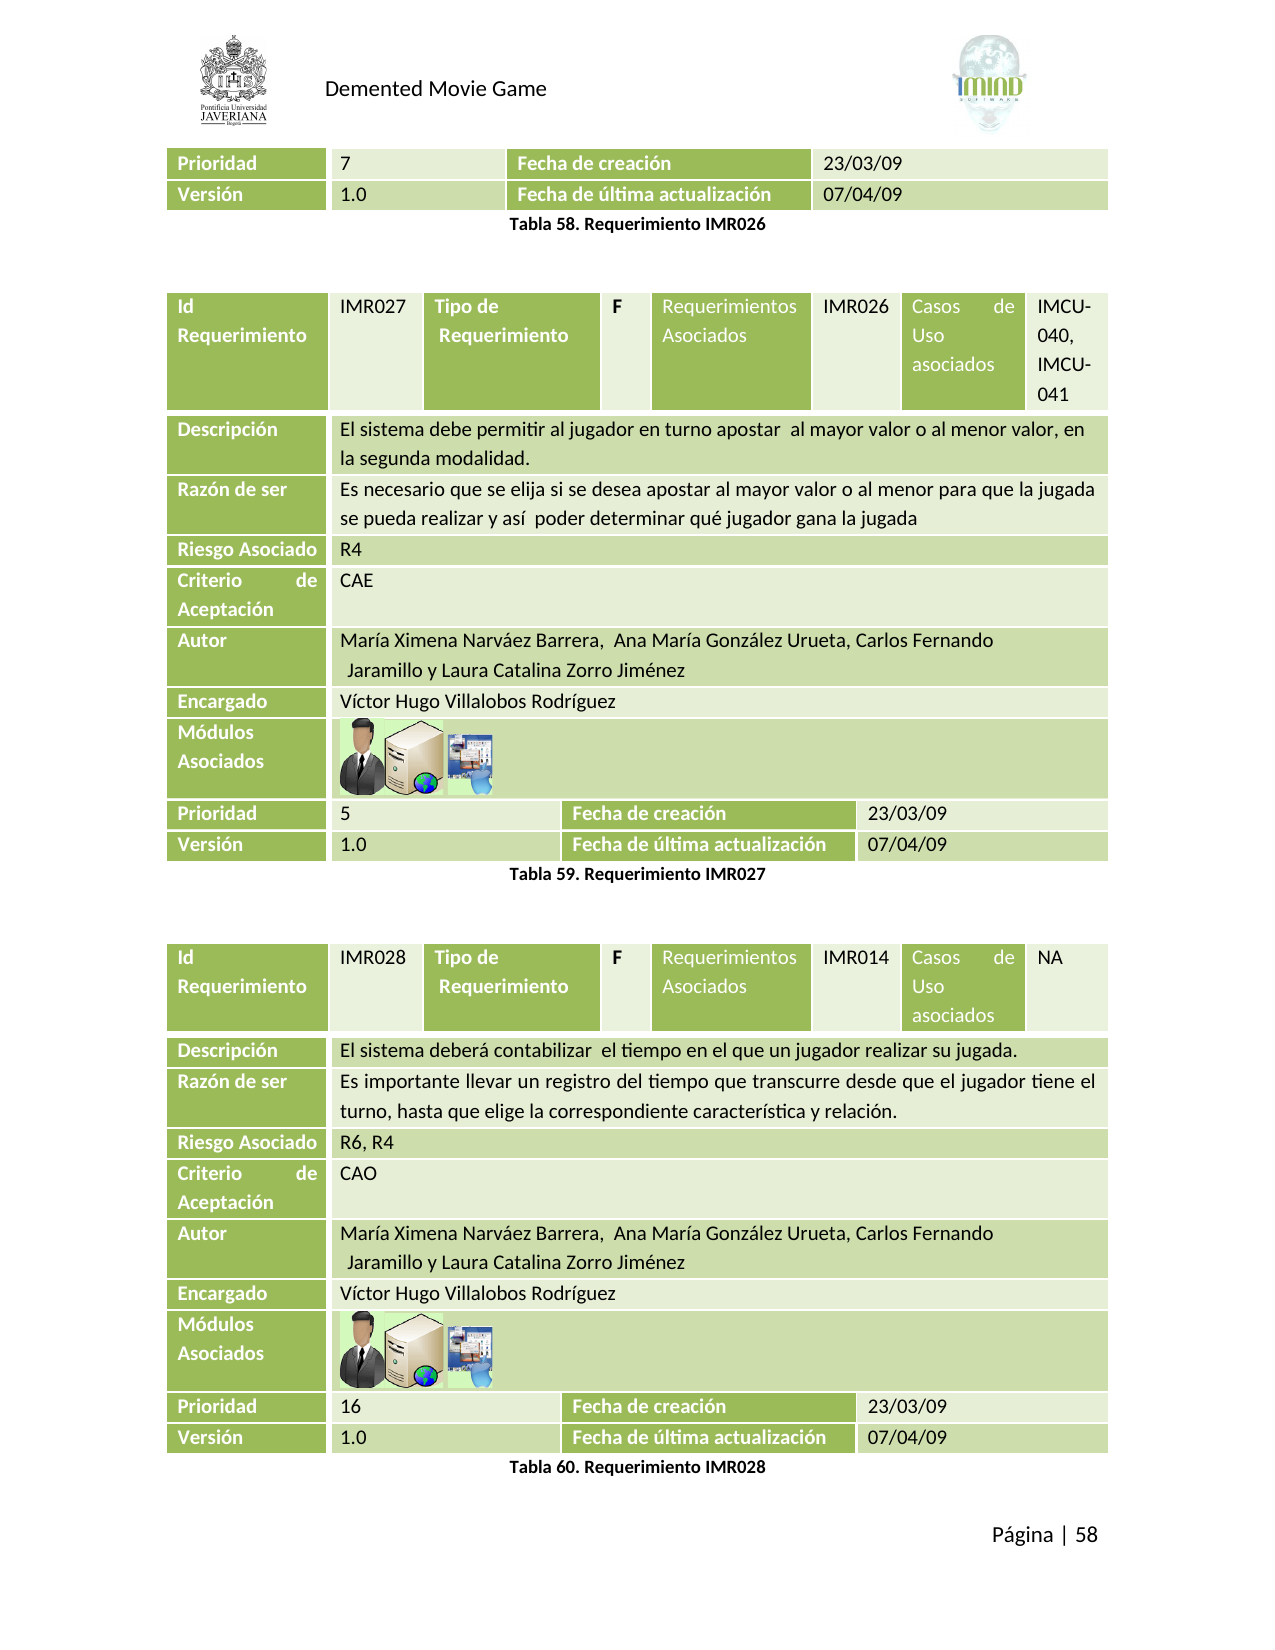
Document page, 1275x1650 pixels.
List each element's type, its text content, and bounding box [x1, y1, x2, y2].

table_cell Encargado [167, 688, 326, 717]
table_cell Versión [167, 832, 326, 861]
table_cell Es importante llevar un registro del tiempo que transcurre desde que el jugador tiene el turno, hasta que elige la correspondiente característica y relación. [332, 1069, 1108, 1127]
table_cell Descripción [167, 416, 326, 474]
table_cell Criterio de Aceptación [167, 568, 326, 626]
table_cell 7 [332, 149, 505, 179]
table_cell 1.0 [332, 832, 560, 861]
table_cell Prioridad [167, 1393, 326, 1422]
text Tabla 59. Requerimiento IMR027 [177, 863, 1098, 886]
table_cell 07/04/09 [858, 832, 1108, 861]
table_cell Módulos Asociados [167, 1311, 326, 1391]
table_cell Fecha de última actualización [562, 1424, 855, 1453]
table_cell 1.0 [332, 181, 505, 210]
table_cell Criterio de Aceptación [167, 1160, 326, 1218]
table_cell 07/04/09 [858, 1424, 1108, 1453]
table_cell Prioridad [167, 801, 326, 829]
table_header IMR014 [813, 944, 900, 1031]
table_cell Riesgo Asociado [167, 536, 326, 565]
table_header Tipo de Requerimiento [424, 944, 600, 1031]
table_cell Autor [167, 1220, 326, 1278]
table_header Requerimientos Asociados [652, 293, 811, 410]
table_cell Fecha de creación [507, 149, 811, 179]
table_cell Fecha de creación [562, 1393, 856, 1422]
table_cell Víctor Hugo Villalobos Rodríguez [332, 1280, 1108, 1309]
table_header Tipo de Requerimiento [424, 293, 600, 410]
table_cell Prioridad [167, 148, 326, 179]
table_cell María Ximena Narváez Barrera, Ana María González Urueta, Carlos Fernando Jaramillo y Laura Catalina Zorro Jiménez [332, 1220, 1108, 1278]
table_cell 1.0 [332, 1424, 560, 1453]
table_header F [602, 944, 650, 1031]
table_header Casos de Uso asociados [902, 293, 1025, 410]
table_cell 23/03/09 [857, 1393, 1108, 1422]
table_header IMR027 [330, 293, 422, 410]
table_cell Descripción [167, 1038, 326, 1067]
table_cell Versión [167, 181, 326, 210]
table_header Requerimientos Asociados [652, 944, 811, 1031]
picture [340, 1311, 444, 1388]
table_cell Versión [167, 1424, 326, 1453]
table_cell 23/03/09 [813, 149, 1108, 179]
table_cell Riesgo Asociado [167, 1129, 326, 1158]
table_cell Razón de ser [167, 476, 326, 534]
picture [340, 718, 444, 795]
picture [447, 734, 493, 795]
table_cell Fecha de última actualización [562, 832, 855, 861]
table_cell Fecha de última actualización [507, 181, 811, 210]
table_cell Autor [167, 628, 326, 686]
table_cell 23/03/09 [857, 801, 1108, 829]
picture [200, 35, 267, 126]
table_cell CAE [332, 568, 1108, 626]
table_cell 16 [332, 1393, 560, 1422]
table_header IMR028 [330, 944, 422, 1031]
table_cell Es necesario que se elija si se desea apostar al mayor valor o al menor para que la jugada se pueda realizar y así poder determinar qué jugador gana la jugada [332, 476, 1108, 534]
table_header Id Requerimiento [167, 293, 328, 410]
picture [447, 1326, 493, 1388]
table_cell [332, 719, 1108, 798]
table_cell 07/04/09 [813, 181, 1108, 210]
picture [951, 35, 1033, 138]
table_cell CAO [332, 1160, 1108, 1218]
table_cell R4 [332, 536, 1108, 565]
table_cell María Ximena Narváez Barrera, Ana María González Urueta, Carlos Fernando Jaramillo y Laura Catalina Zorro Jiménez [332, 628, 1108, 686]
table_cell Razón de ser [167, 1069, 326, 1127]
table_header NA [1027, 944, 1108, 1031]
table_cell El sistema deberá contabilizar el tiempo en el que un jugador realizar su jugada. [332, 1038, 1108, 1067]
table_cell [332, 1311, 1108, 1391]
table_cell El sistema debe permitir al jugador en turno apostar al mayor valor o al menor valor, en la segunda modalidad. [332, 416, 1108, 474]
table_cell Encargado [167, 1280, 326, 1309]
text Tabla 58. Requerimiento IMR026 [177, 212, 1098, 235]
table_header IMR026 [813, 293, 900, 410]
table_cell Módulos Asociados [167, 719, 326, 798]
table_header Id Requerimiento [167, 944, 328, 1031]
table_cell Fecha de creación [562, 801, 856, 829]
table_cell Víctor Hugo Villalobos Rodríguez [332, 688, 1108, 717]
table_cell R6, R4 [332, 1129, 1108, 1158]
table_cell 5 [332, 801, 560, 829]
table_header F [602, 293, 650, 410]
table_header IMCU-040, IMCU-041 [1027, 293, 1108, 410]
text Tabla 60. Requerimiento IMR028 [177, 1455, 1098, 1478]
table_header Casos de Uso asociados [902, 944, 1025, 1031]
